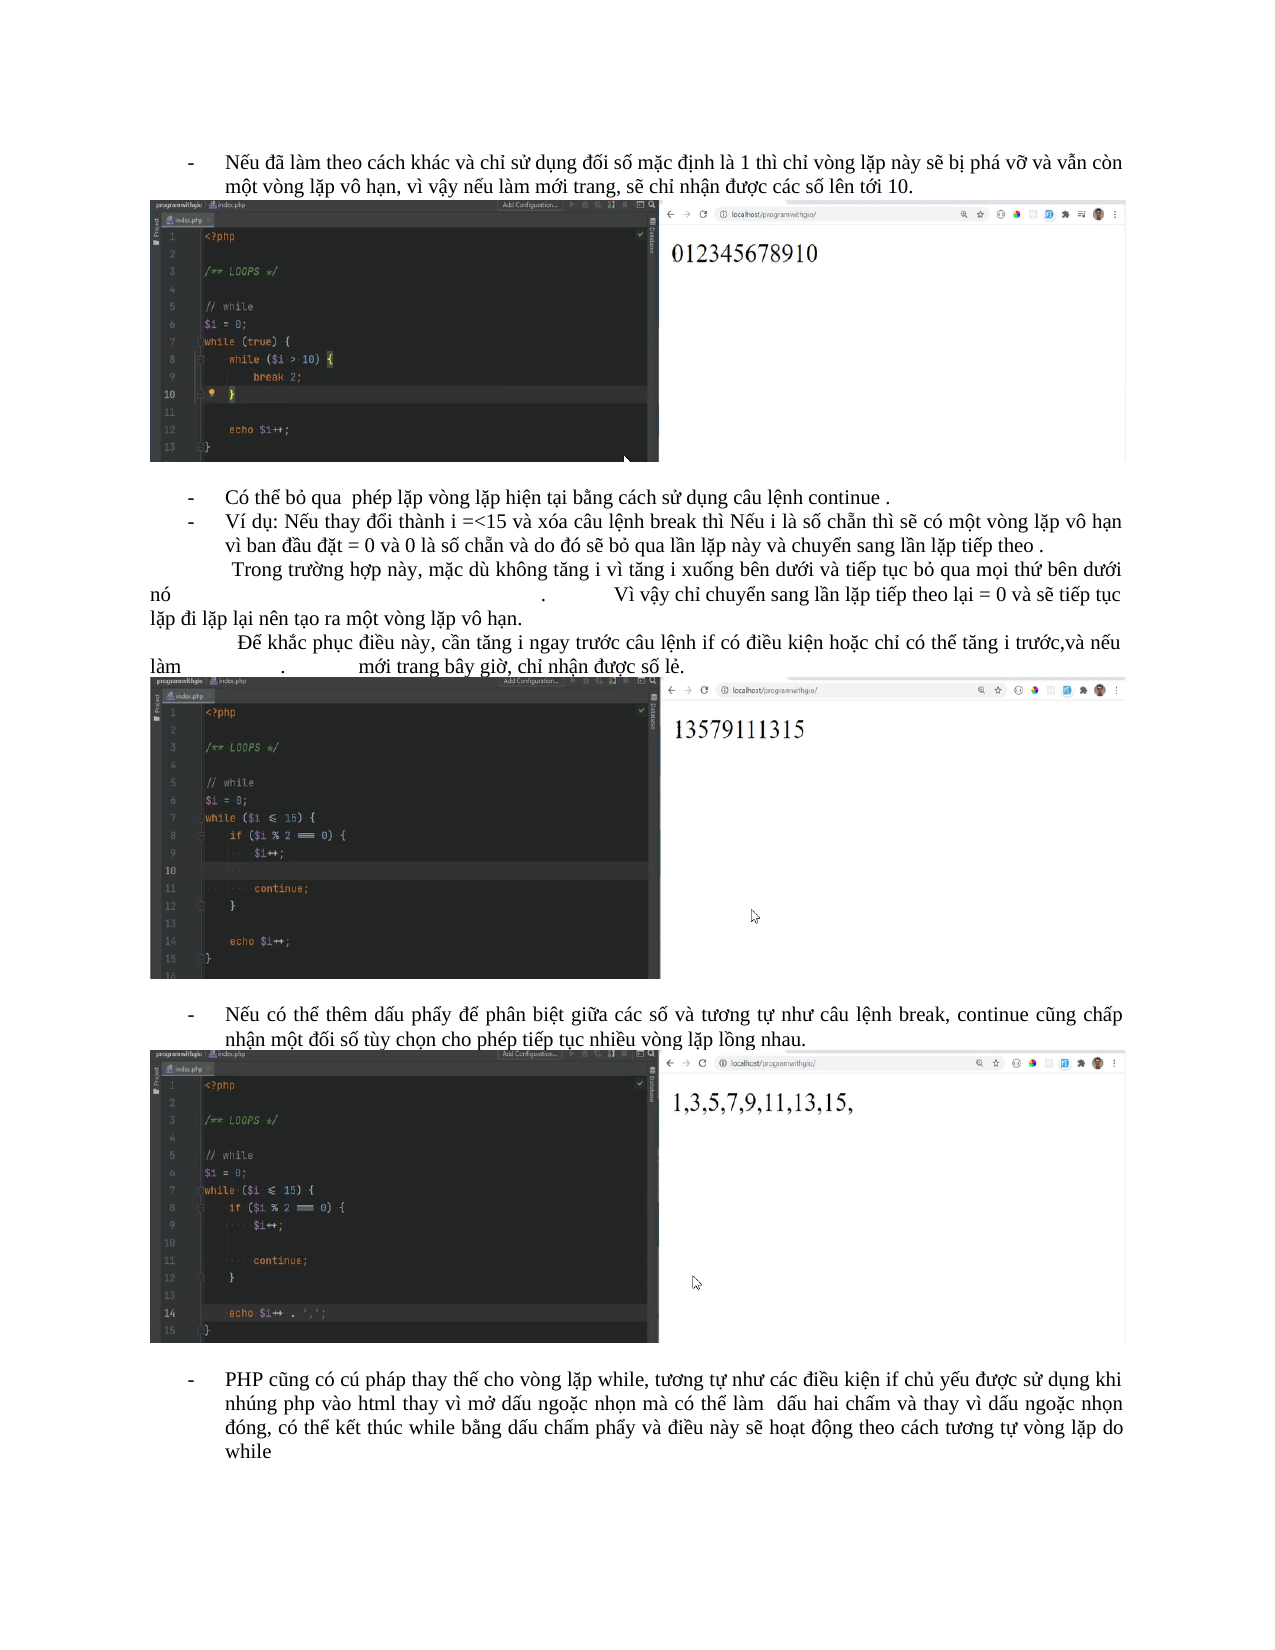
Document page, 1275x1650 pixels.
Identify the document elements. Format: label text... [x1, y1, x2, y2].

picture [150, 198, 1125, 462]
text Để khắc phục điều này, cần tăng i ngay trước câu lệnh if có điều kiện hoặc chỉ có thể tăng i trước,và nếu làm . mới trang bây giờ, chỉ nhận được số lẻ. [150, 629, 1125, 677]
list Có thể bỏ qua phép lặp vòng lặp hiện tại bằng cách sử dụng câu lệnh continue . [187, 485, 1125, 509]
list Ví dụ: Nếu thay đổi thành i =<15 và xóa câu lệnh break thì Nếu i là số chẵn thì sẽ có một vòng lặp vô hạn vì ban đầu đặt = 0 và 0 là số chẵn và do đó sẽ bỏ qua lần lặp này và chuyển sang lần lặp tiếp theo . [187, 509, 1125, 557]
list Nếu đã làm theo cách khác và chỉ sử dụng đối số mặc định là 1 thì chỉ vòng lặp này sẽ bị phá vỡ và vẫn còn một vòng lặp vô hạn, vì vậy nếu làm mới trang, sẽ chỉ nhận được các số lên tới 10. [187, 150, 1125, 198]
picture [150, 1050, 1125, 1343]
list Nếu có thể thêm dấu phẩy để phân biệt giữa các số và tương tự như câu lệnh break, continue cũng chấp nhận một đối số tùy chọn cho phép tiếp tục nhiều vòng lặp lồng nhau. [187, 1002, 1125, 1050]
list PHP cũng có cú pháp thay thế cho vòng lặp while, tương tự như các điều kiện if chủ yếu được sử dụng khi nhúng php vào html thay vì mở dấu ngoặc nhọn mà có thể làm dấu hai chấm và thay vì dấu ngoặc nhọn đóng, có thể kết thúc while bằng dấu chấm phẩy và điều này sẽ hoạt động theo cách tương tự vòng lặp do while [187, 1367, 1125, 1463]
picture [150, 677, 1125, 979]
text Trong trường hợp này, mặc dù không tăng i vì tăng i xuống bên dưới và tiếp tục bỏ qua mọi thứ bên dưới nó . Vì vậy chỉ chuyển sang lần lặp tiếp theo lại = 0 và sẽ tiếp tục lặp đi lặp lại nên tạo ra một vòng lặp vô hạn. [150, 557, 1125, 629]
